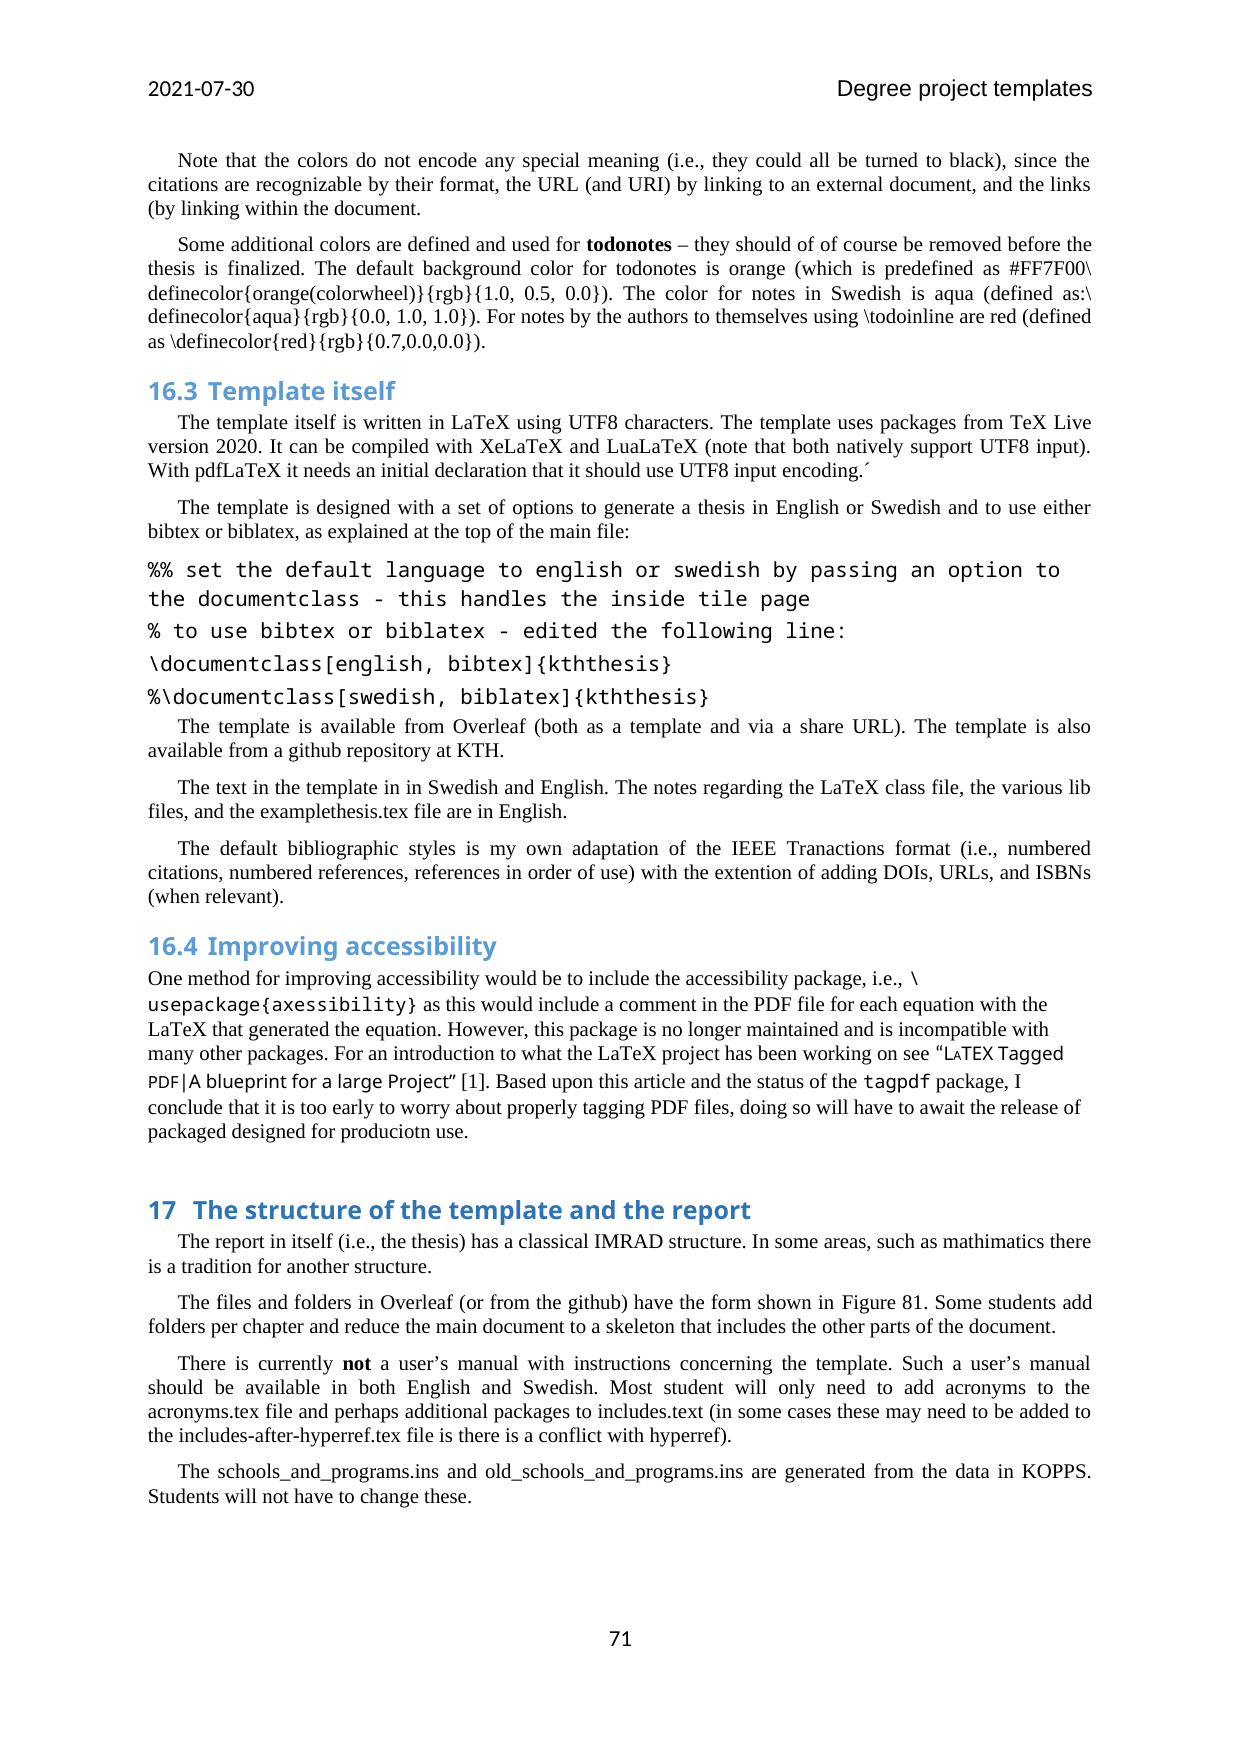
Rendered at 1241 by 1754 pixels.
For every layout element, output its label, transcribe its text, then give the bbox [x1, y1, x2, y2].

subtitle Improving accessibility [148, 929, 1093, 963]
text The schools_and_programs.ins and old_schools_and_programs.ins are generated from the data in KOPPS. Students will not have to change these. [148, 1459, 1093, 1508]
text The report in itself (i.e., the thesis) has a classical IMRAD structure. In some areas, such as mathimatics there is a tradition for another structure. [148, 1229, 1093, 1278]
text One method for improving accessibility would be to include the accessibility package, i.e., \usepackage{axessibility} as this would include a comment in the PDF file for each equation with the LaTeX that generated the equation. However, this package is no longer maintained and is incompatible with many other packages. For an introduction to what the LaTeX project has been working on see “LATEX Tagged PDF|A blueprint for a large Project” [1]. Based upon this article and the status of the tagpdf package, I conclude that it is too early to worry about properly tagging PDF files, doing so will have to await the release of packaged designed for produciotn use. [148, 965, 1093, 1143]
text The default bibliographic styles is my own adaptation of the IEEE Tranactions format (i.e., numbered citations, numbered references, references in order of use) with the extention of adding DOIs, URLs, and ISBNs (when relevant). [148, 836, 1093, 908]
text The files and folders in Overleaf (or from the github) have the form shown in Figure 81. Some students add folders per chapter and reduce the main document to a skeleton that includes the other parts of the document. [148, 1290, 1093, 1338]
text The template is designed with a set of options to generate a thesis in English or Swedish and to use either bibtex or biblatex, as explained at the top of the main file: [148, 495, 1093, 543]
text %% set the default language to english or swedish by passing an option to the documentclass - this handles the inside tile page [148, 556, 1093, 612]
text \documentclass[english, bibtex]{kththesis} [148, 649, 1093, 678]
subtitle Template itself [148, 373, 1093, 407]
text Note that the colors do not encode any special meaning (i.e., they could all be turned to black), since the citations are recognizable by their format, the URL (and URI) by linking to an external document, and the links (by linking within the document. [148, 148, 1093, 220]
text The template itself is written in LaTeX using UTF8 characters. The template uses packages from TeX Live version 2020. It can be compiled with XeLaTeX and LuaLaTeX (note that both natively support UTF8 input). With pdfLaTeX it needs an initial declaration that it should use UTF8 input encoding.´ [148, 410, 1093, 482]
text The template is available from Overleaf (both as a template and via a share URL). The template is also available from a github repository at KTH. [148, 714, 1093, 762]
text %\documentclass[swedish, biblatex]{kththesis} [148, 682, 1093, 710]
text Some additional colors are defined and used for todonotes – they should of of course be removed before the thesis is finalized. The default background color for todonotes is orange (which is predefined as #FF7F00\definecolor{orange(colorwheel)}{rgb}{1.0, 0.5, 0.0}). The color for notes in Swedish is aqua (defined as:\definecolor{aqua}{rgb}{0.0, 1.0, 1.0}). For notes by the authors to themselves using \todoinline are red (defined as \definecolor{red}{rgb}{0.7,0.0,0.0}). [148, 232, 1093, 353]
subtitle The structure of the template and the report [148, 1193, 1093, 1227]
text The text in the template in in Swedish and English. The notes regarding the LaTeX class file, the various lib files, and the examplethesis.tex file are in English. [148, 775, 1093, 823]
text There is currently not a user’s manual with instructions concerning the template. Such a user’s manual should be available in both English and Swedish. Most student will only need to add acronyms to the acronyms.tex file and perhaps additional packages to includes.text (in some cases these may need to be added to the includes-after-hyperref.tex file is there is a conflict with hyperref). [148, 1351, 1093, 1447]
text % to use bibtex or biblatex - edited the following line: [148, 617, 1093, 645]
